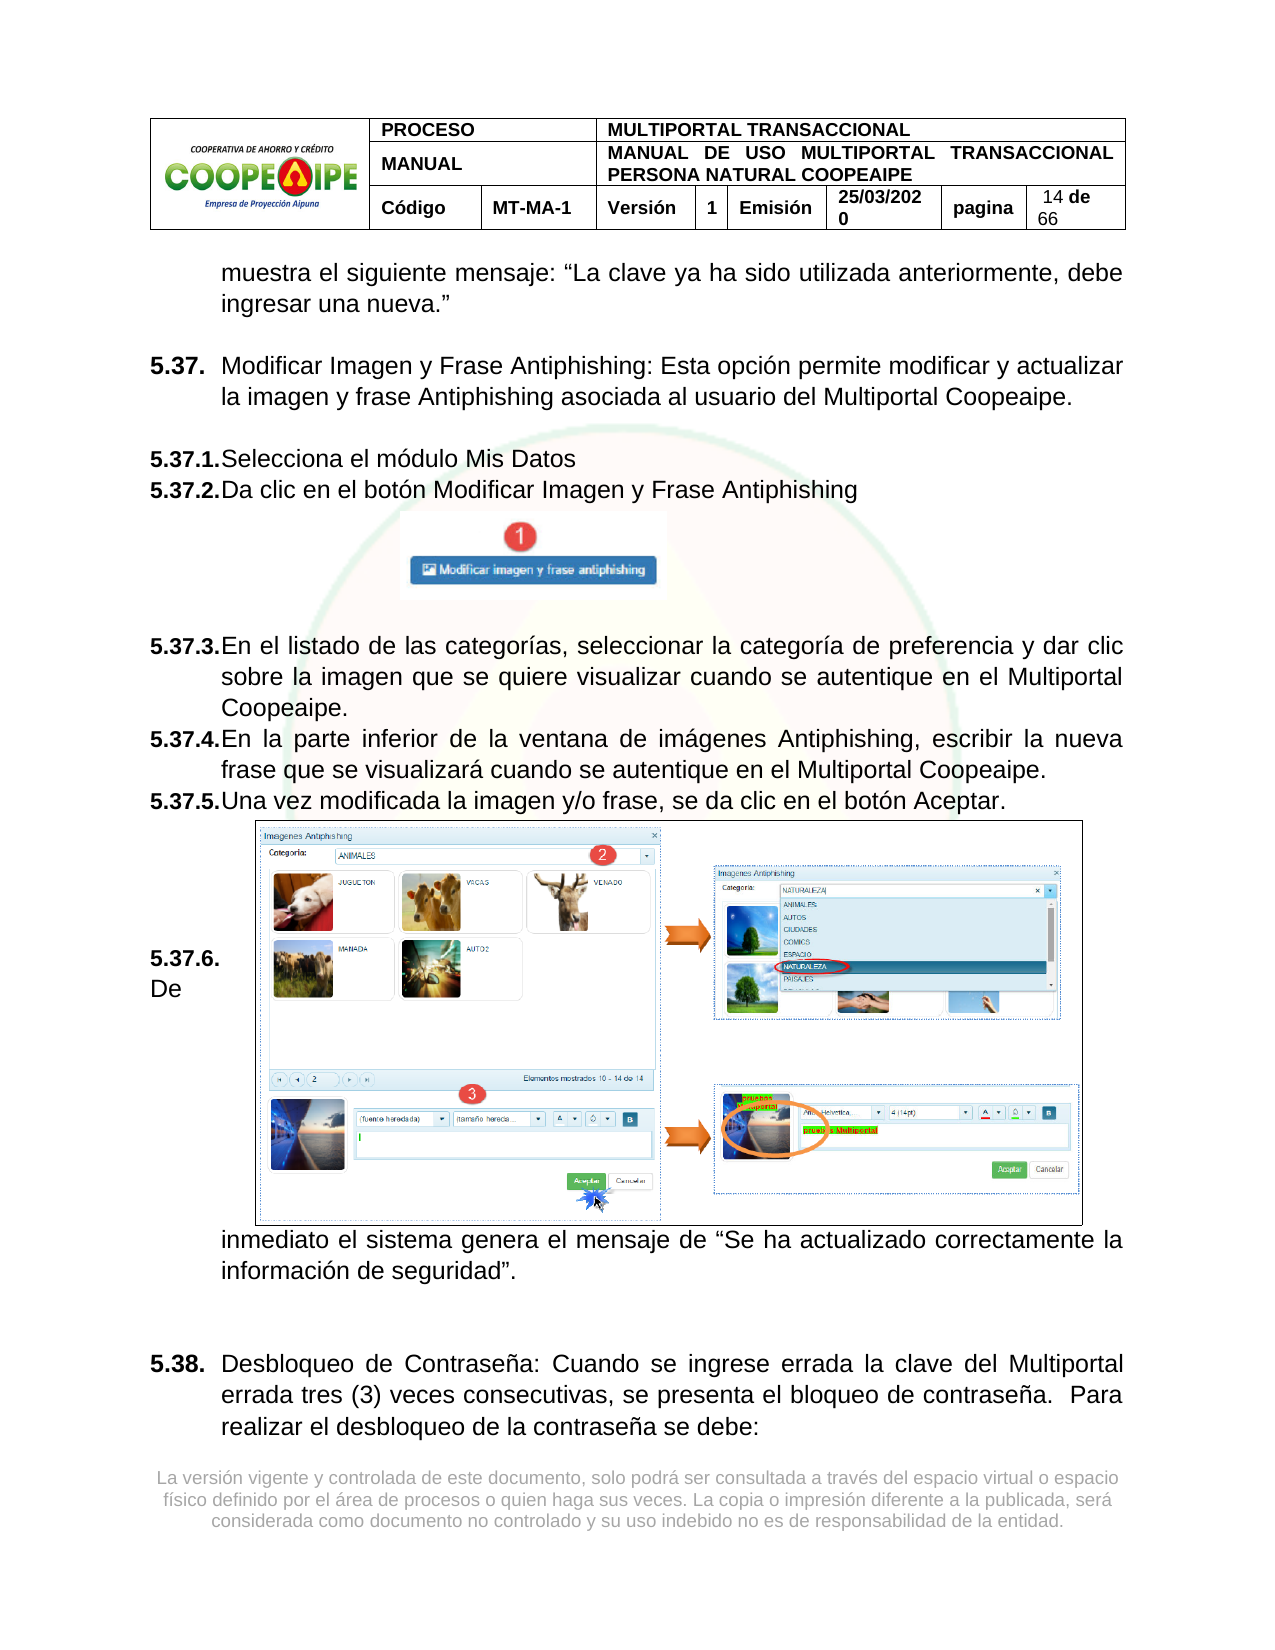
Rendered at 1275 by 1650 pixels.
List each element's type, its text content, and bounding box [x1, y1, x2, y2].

list Una vez modificada la imagen y/o frase, se da clic en el botón Aceptar. [150, 786, 1125, 814]
list De inmediato el sistema genera el mensaje de “Se ha actualizado correctamente la información de seguridad”. [150, 943, 1125, 1285]
picture [161, 136, 361, 212]
list En el listado de las categorías, seleccionar la categoría de preferencia y dar clic sobre la imagen que se quiere visualizar cuando se autentique en el Multiportal Coopeaipe. [150, 631, 1125, 721]
picture [400, 511, 667, 600]
picture [256, 821, 1082, 1225]
list En la parte inferior de la ventana de imágenes Antiphishing, escribir la nueva frase que se visualizará cuando se autentique en el Multiportal Coopeaipe. [150, 724, 1125, 783]
list Selecciona el módulo Mis Datos [150, 444, 1125, 473]
list Desbloqueo de Contraseña: Cuando se ingrese errada la clave del Multiportal errada tres (3) veces consecutivas, se presenta el bloqueo de contraseña. Para realizar el desbloqueo de la contraseña se debe: [150, 1349, 1125, 1440]
list Modificar Imagen y Frase Antiphishing: Esta opción permite modificar y actualizar la imagen y frase Antiphishing asociada al usuario del Multiportal Coopeaipe. [150, 351, 1125, 411]
list Da clic en el botón Modificar Imagen y Frase Antiphishing [150, 475, 1125, 504]
